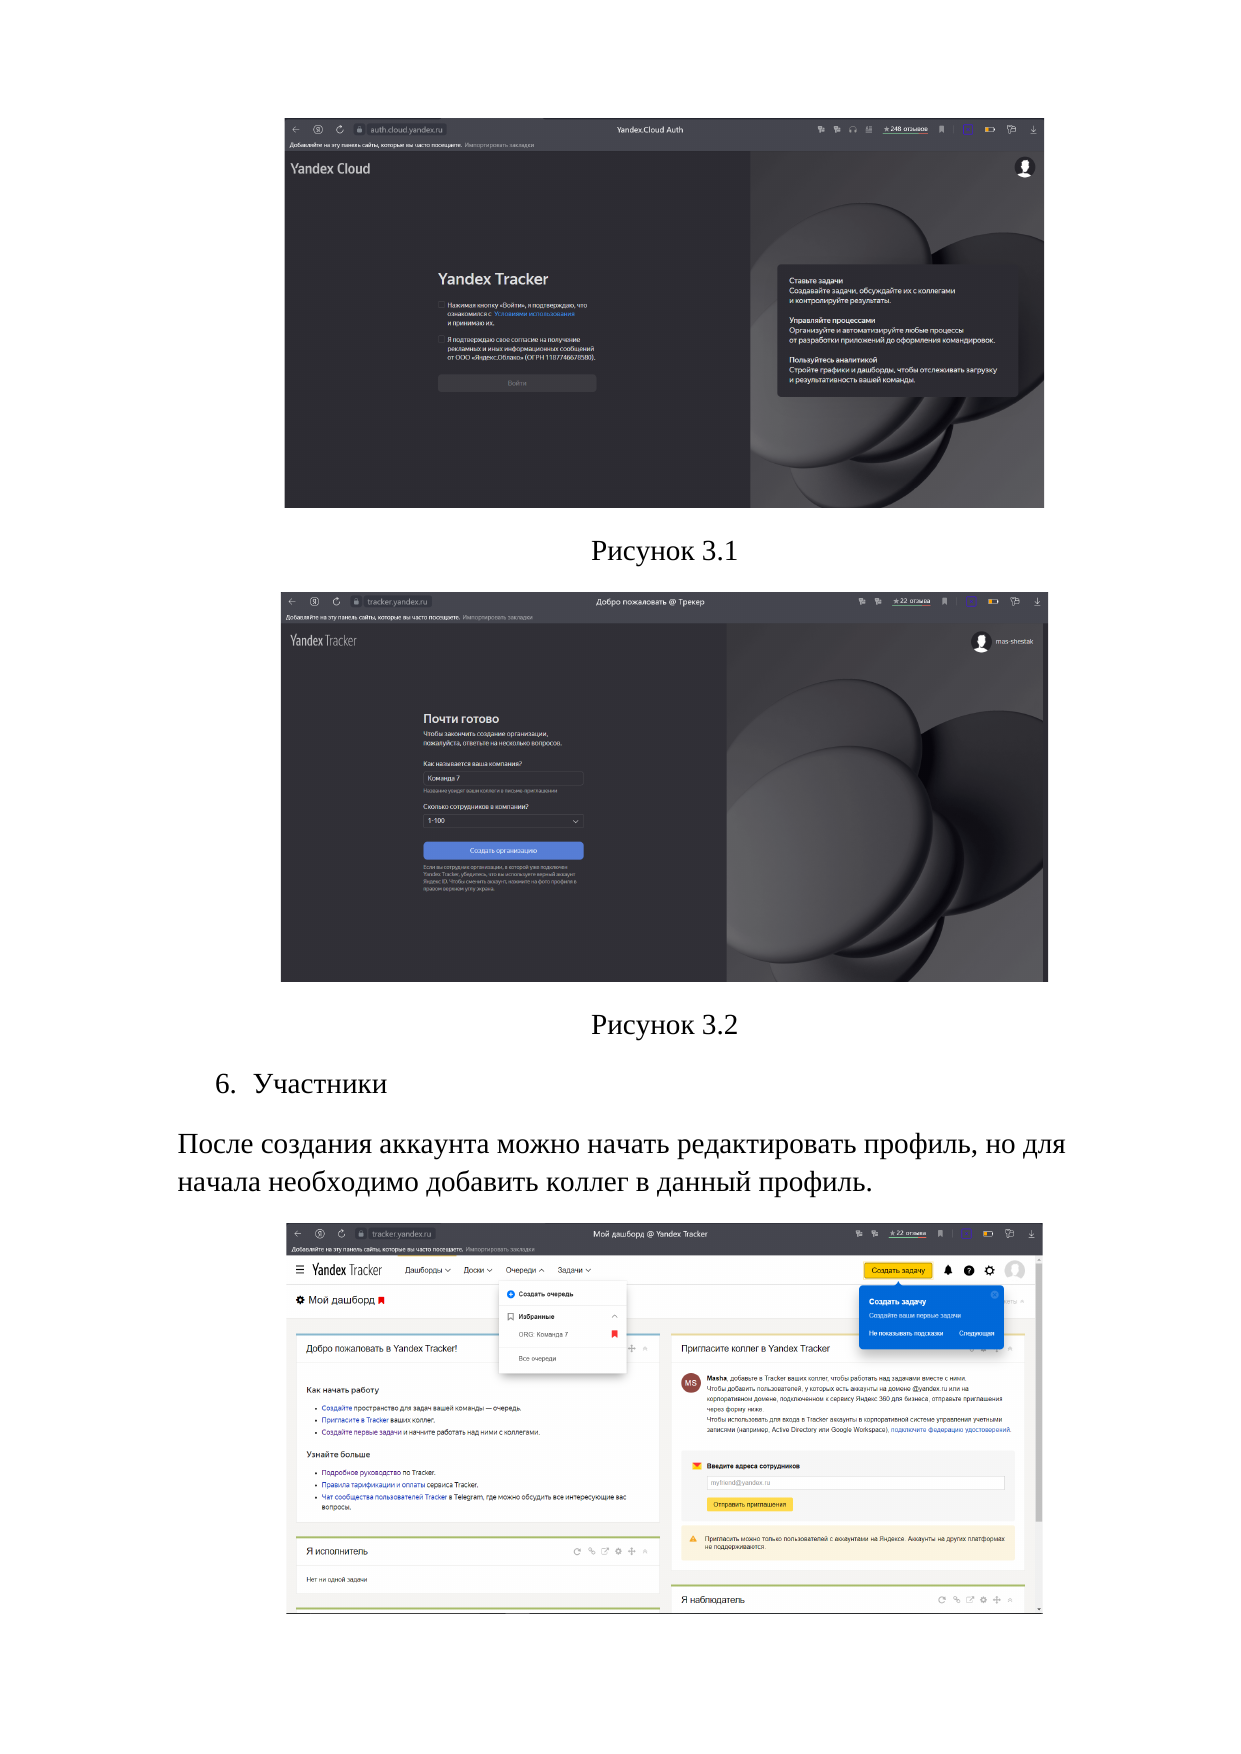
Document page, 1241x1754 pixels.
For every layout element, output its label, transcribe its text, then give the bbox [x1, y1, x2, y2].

list Участники [215, 1066, 1152, 1100]
picture [280, 592, 1049, 982]
text Рисунок 3.2 [177, 1007, 1152, 1041]
picture [284, 118, 1045, 508]
picture [286, 1223, 1043, 1614]
text После создания аккаунта можно начать редактировать профиль, но для начала необходимо добавить коллег в данный профиль. [177, 1126, 1152, 1198]
text Рисунок 3.1 [177, 533, 1152, 566]
